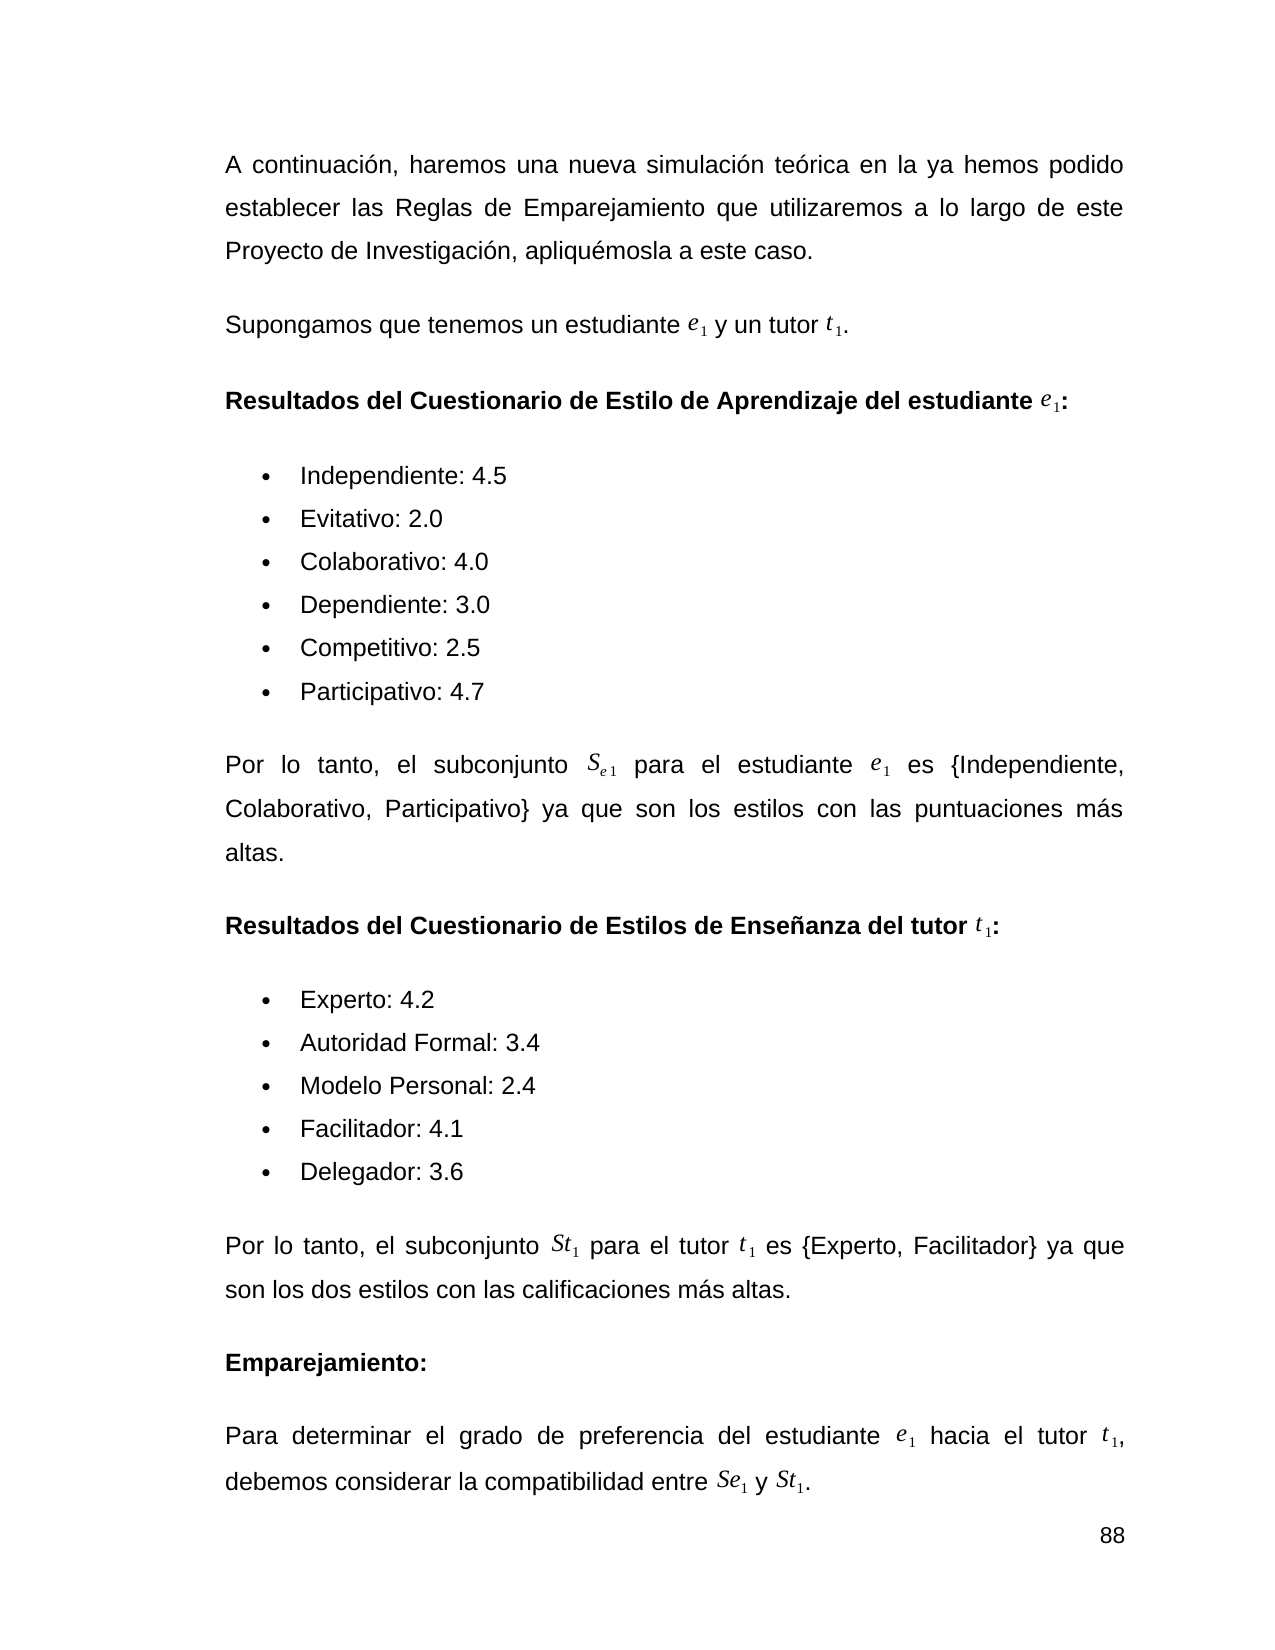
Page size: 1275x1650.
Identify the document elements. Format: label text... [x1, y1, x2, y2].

text A continuación, haremos una nueva simulación teórica en la ya hemos podido establecer las Reglas de Emparejamiento que utilizaremos a lo largo de este Proyecto de Investigación, apliquémosla a este caso. [225, 150, 1125, 265]
text Resultados del Cuestionario de Estilos de Enseñanza del tutor : [225, 910, 1125, 941]
text Por lo tanto, el subconjunto ​​ para el tutor ​ es {Experto, Facilitador} ya que son los dos estilos con las calificaciones más altas. [225, 1229, 1125, 1304]
list Competitivo: 2.5 [262, 633, 1125, 662]
text Por lo tanto, el subconjunto ​​ para el estudiante ​ es {Independiente, Colaborativo, Participativo} ya que son los estilos con las puntuaciones más altas. [225, 749, 1125, 866]
list Experto: 4.2 [262, 985, 1125, 1013]
text Supongamos que tenemos un estudiante ​ y un tutor ​. [225, 308, 1125, 340]
list Colaborativo: 4.0 [262, 547, 1125, 576]
list Dependiente: 3.0 [262, 590, 1125, 619]
text Resultados del Cuestionario de Estilo de Aprendizaje del estudiante ​: [225, 385, 1125, 416]
list Facilitador: 4.1 [262, 1114, 1125, 1143]
list Delegador: 3.6 [262, 1157, 1125, 1186]
list Participativo: 4.7 [262, 676, 1125, 705]
text Emparejamiento: [225, 1348, 1125, 1376]
text Para determinar el grado de preferencia del estudiante ​ hacia el tutor ​, debemos considerar la compatibilidad entre ​​ y ​​. [225, 1420, 1125, 1497]
list Modelo Personal: 2.4 [262, 1071, 1125, 1100]
list Independiente: 4.5 [262, 461, 1125, 489]
list Autoridad Formal: 3.4 [262, 1028, 1125, 1057]
list Evitativo: 2.0 [262, 504, 1125, 533]
